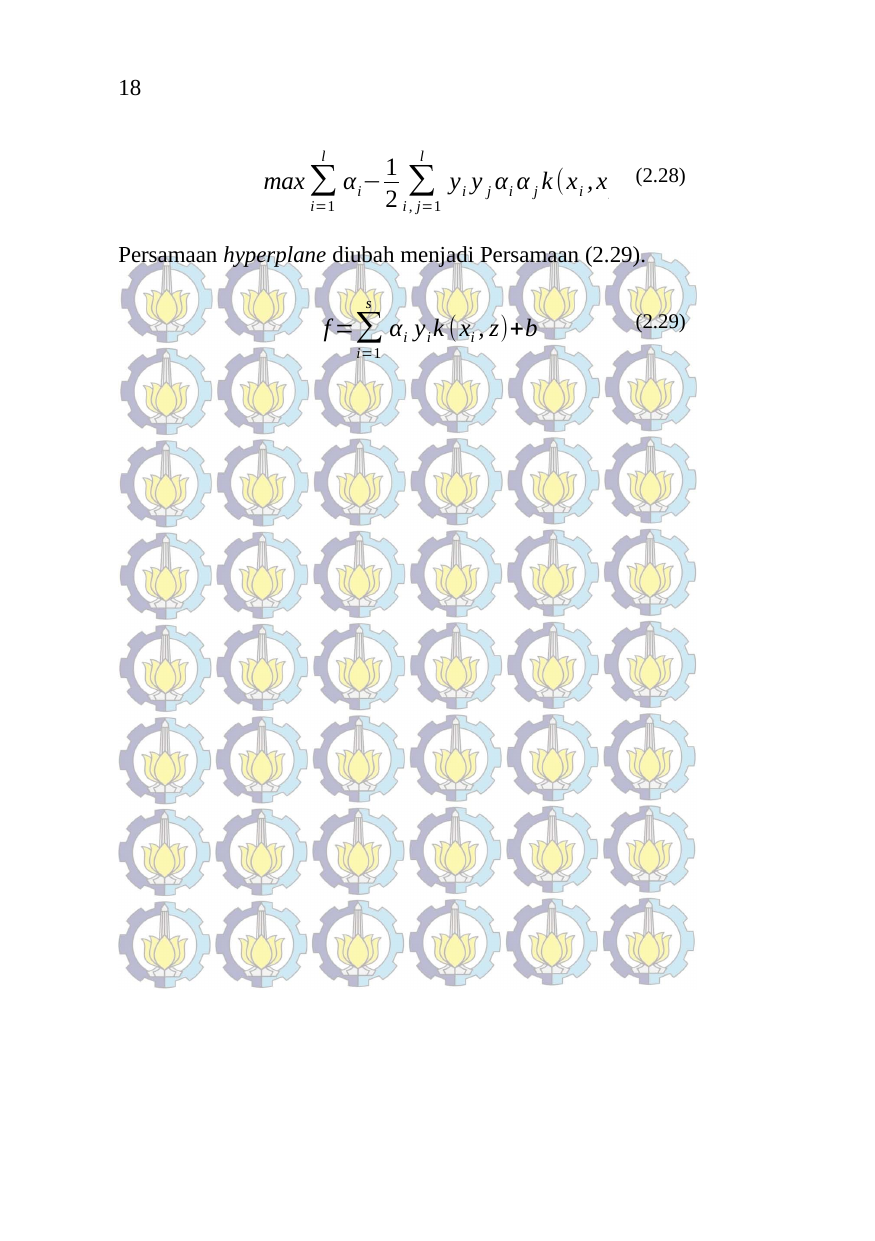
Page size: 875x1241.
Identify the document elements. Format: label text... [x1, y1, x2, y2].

picture [118, 268, 697, 294]
table_header [102, 148, 608, 215]
table_header [102, 294, 608, 361]
picture [118, 361, 697, 990]
table_header (2.28) [608, 148, 713, 215]
table_header (2.29) [608, 294, 713, 361]
text Persamaan hyperplane diubah menjadi Persamaan (2.29). [118, 241, 697, 268]
